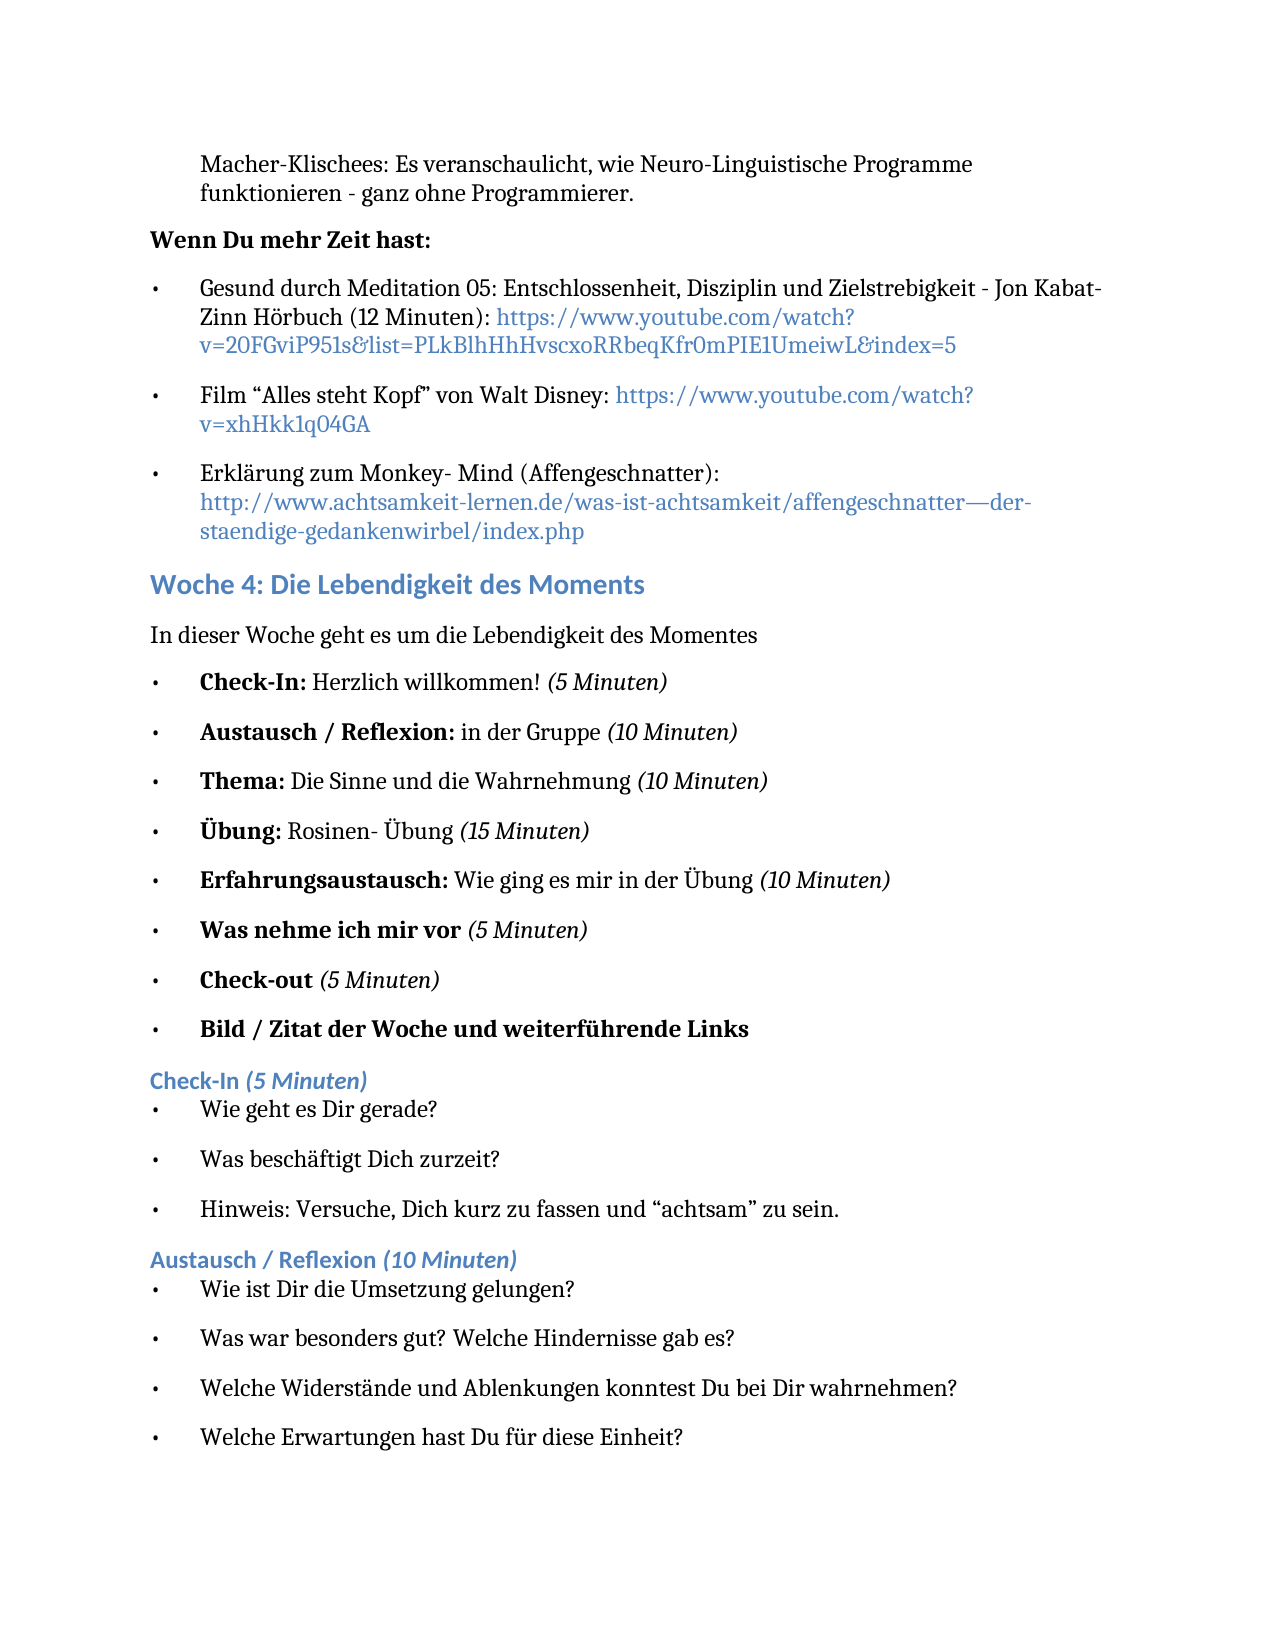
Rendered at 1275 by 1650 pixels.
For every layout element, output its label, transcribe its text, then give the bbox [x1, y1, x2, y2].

list Bild / Zitat der Woche und weiterführende Links [150, 1015, 1125, 1044]
list Welche Widerstände und Ablenkungen konntest Du bei Dir wahrnehmen? [150, 1374, 1125, 1402]
list Übung: Rosinen- Übung (15 Minuten) [150, 817, 1125, 846]
list Was nehme ich mir vor (5 Minuten) [150, 916, 1125, 945]
list Check-In: Herzlich willkommen! (5 Minuten) [150, 668, 1125, 697]
subtitle Woche 4: Die Lebendigkeit des Moments [150, 566, 1125, 602]
list Erklärung zum Monkey- Mind (Affengeschnatter): http://www.achtsamkeit-lernen.de/was-ist-achtsamkeit/affengeschnatter—der-staendige-gedankenwirbel/index.php [150, 459, 1125, 545]
text Wenn Du mehr Zeit hast: [150, 226, 1125, 255]
list Erfahrungsaustausch: Wie ging es mir in der Übung (10 Minuten) [150, 866, 1125, 895]
subtitle Check-In (5 Minuten) [150, 1065, 1125, 1095]
list Welche Erwartungen hast Du für diese Einheit? [150, 1423, 1125, 1452]
list Hinweis: Versuche, Dich kurz zu fassen und “achtsam” zu sein. [150, 1194, 1125, 1223]
list Gesund durch Meditation 05: Entschlossenheit, Disziplin und Zielstrebigkeit - Jon Kabat-Zinn Hörbuch (12 Minuten): https://www.youtube.com/watch?v=20FGviP951s&list=PLkBlhHhHvscxoRRbeqKfr0mPIE1UmeiwL&index=5 [150, 274, 1125, 360]
list Film “Alles steht Kopf” von Walt Disney: https://www.youtube.com/watch?v=xhHkk1q04GA [150, 381, 1125, 438]
list Wie geht es Dir gerade? [150, 1095, 1125, 1124]
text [200, 150, 1075, 207]
list Wie ist Dir die Umsetzung gelungen? [150, 1274, 1125, 1303]
list Check-out (5 Minuten) [150, 966, 1125, 994]
subtitle Austausch / Reflexion (10 Minuten) [150, 1244, 1125, 1274]
list Was war besonders gut? Welche Hindernisse gab es? [150, 1324, 1125, 1353]
list Austausch / Reflexion: in der Gruppe (10 Minuten) [150, 718, 1125, 746]
list Was beschäftigt Dich zurzeit? [150, 1145, 1125, 1174]
text In dieser Woche geht es um die Lebendigkeit des Momentes [150, 621, 1125, 649]
list Thema: Die Sinne und die Wahrnehmung (10 Minuten) [150, 767, 1125, 796]
